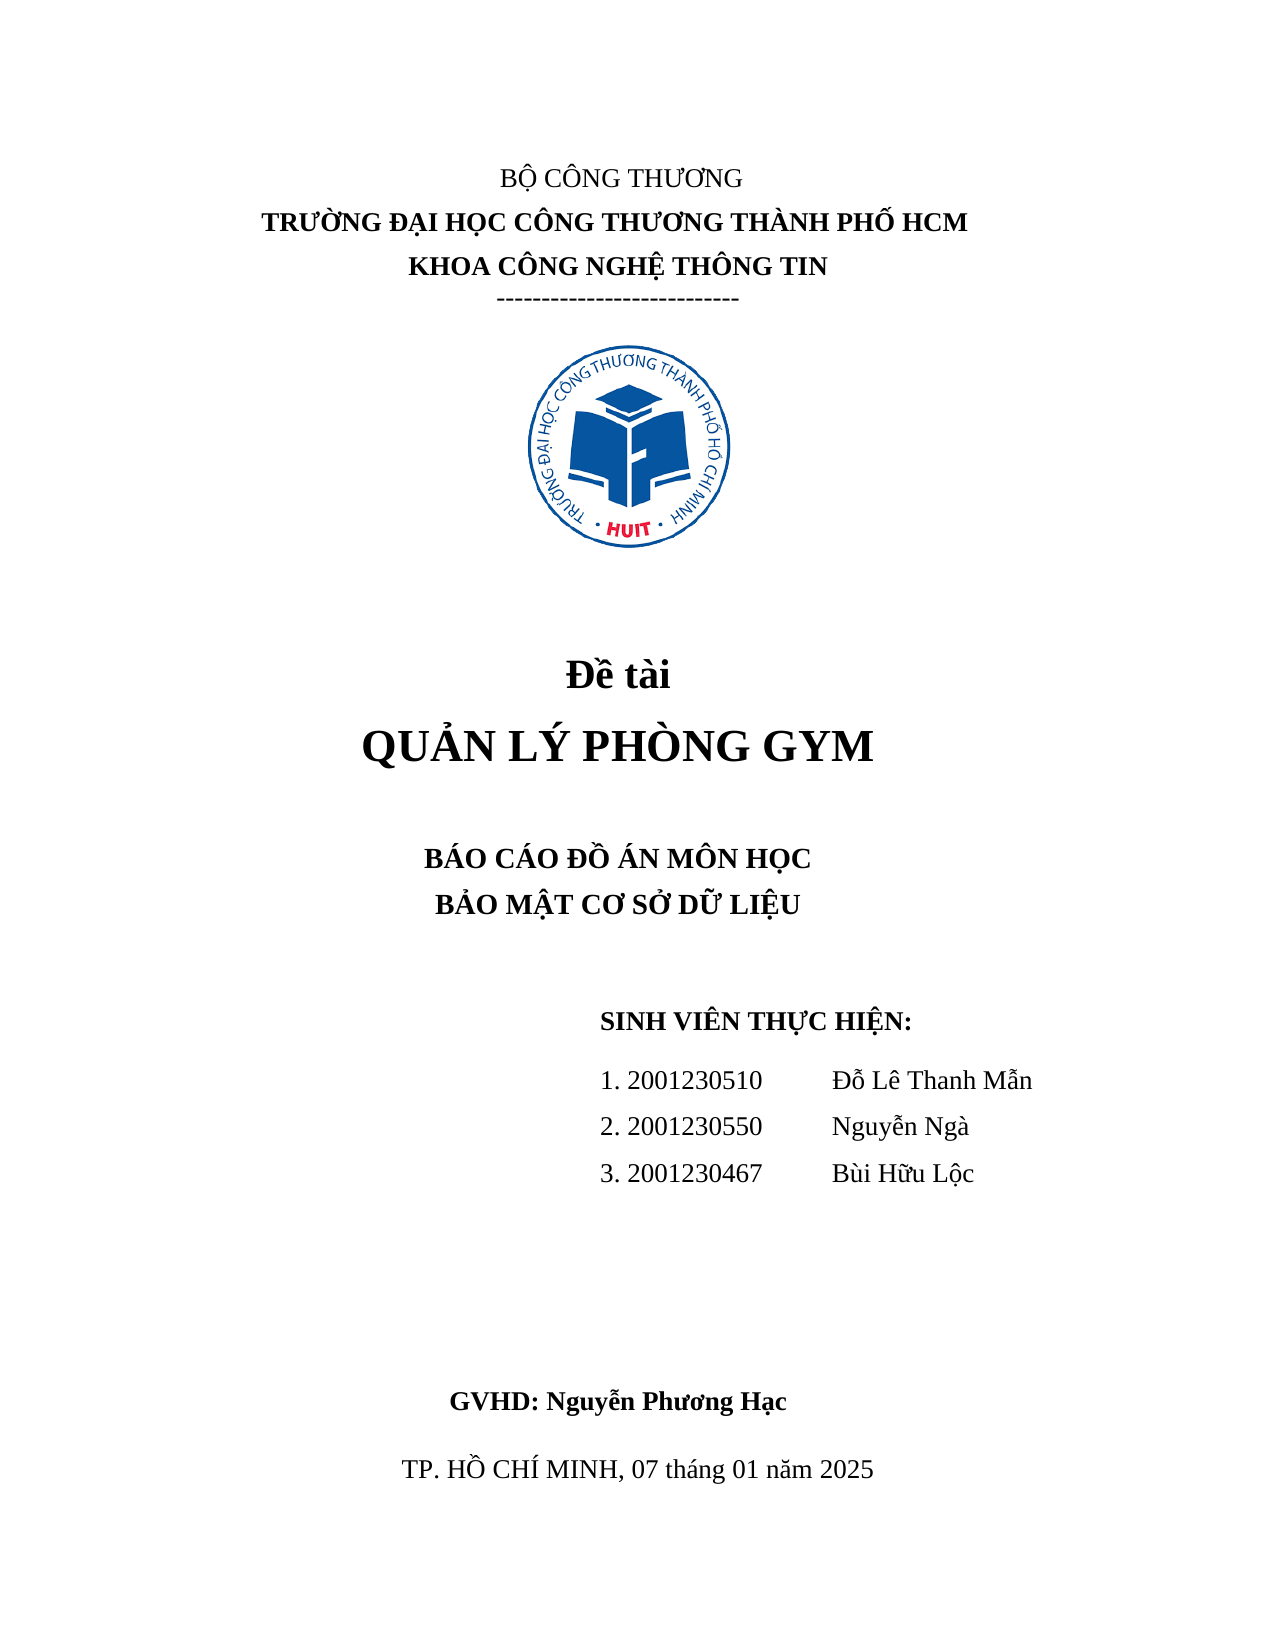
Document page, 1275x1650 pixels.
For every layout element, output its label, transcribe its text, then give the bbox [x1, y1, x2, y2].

text --------------------------- [150, 281, 1086, 312]
text BỘ CÔNG THƯƠNG [150, 162, 1086, 194]
text QUẢN LÝ PHÒNG GYM [150, 718, 1086, 771]
text GVHD: Nguyễn Phương Hạc [150, 1386, 1086, 1417]
text TRƯỜNG ĐẠI HỌC CÔNG THƯƠNG THÀNH PHỐ HCM [150, 206, 1086, 237]
text SINH VIÊN THỰC HIỆN: [525, 1005, 1086, 1036]
text Đề tài [150, 650, 1086, 698]
text BẢO MẬT CƠ SỞ DỮ LIỆU [150, 887, 1086, 921]
text 3. 2001230467 Bùi Hữu Lộc [600, 1157, 1086, 1188]
text KHOA CÔNG NGHỆ THÔNG TIN [150, 250, 1086, 281]
text 2. 2001230550 Nguyễn Ngà [600, 1111, 1086, 1142]
text TP. HỒ CHÍ MINH, 07 tháng 01 năm 2025 [150, 1453, 1125, 1484]
text BÁO CÁO ĐỒ ÁN MÔN HỌC [150, 841, 1086, 874]
text 1. 2001230510 Đỗ Lê Thanh Mẫn [600, 1064, 1086, 1095]
picture [525, 343, 732, 550]
